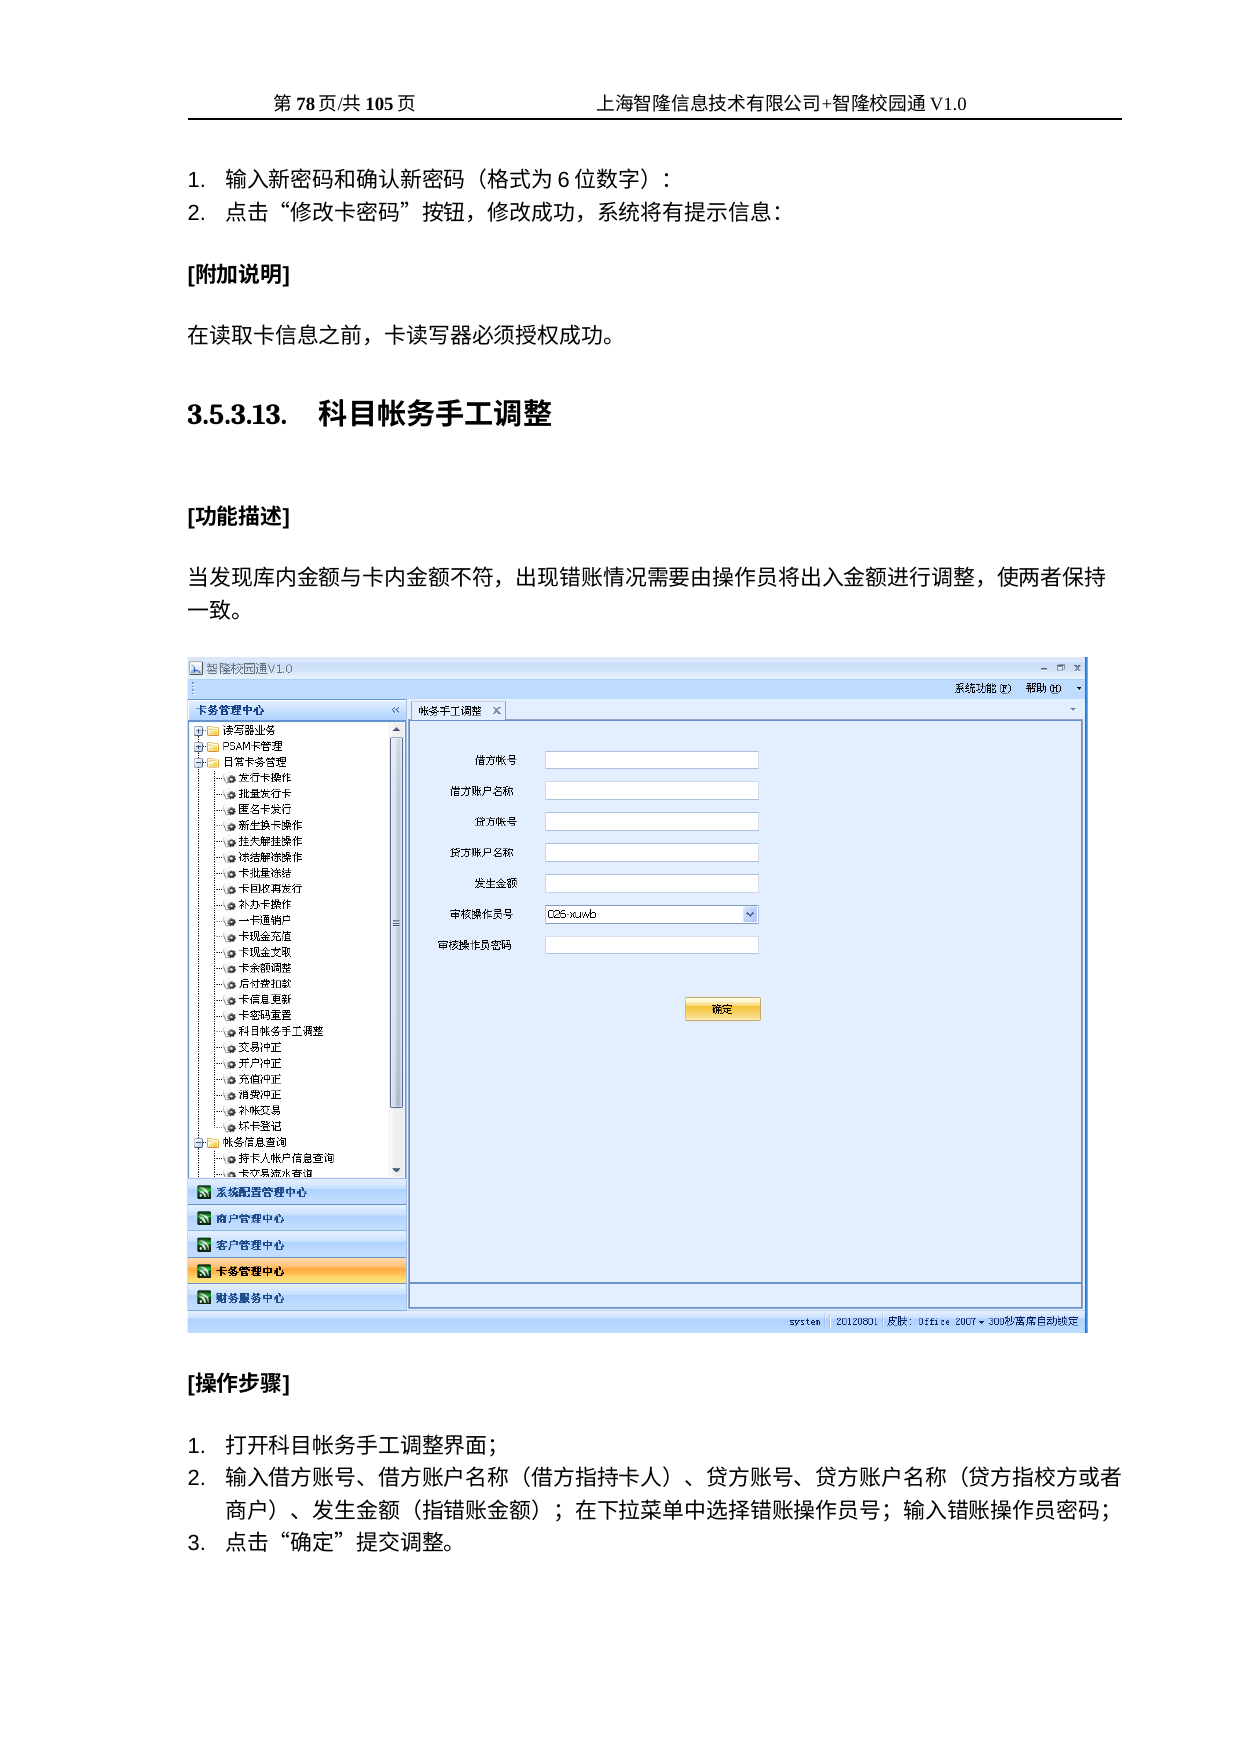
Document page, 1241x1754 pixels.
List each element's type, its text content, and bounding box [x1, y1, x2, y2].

text 在读取卡信息之前，卡读写器必须授权成功。 [187, 318, 1122, 350]
subtitle 科目帐务手工调整 [187, 379, 1122, 444]
list 打开科目帐务手工调整界面； [187, 1427, 1122, 1460]
text 当发现库内金额与卡内金额不符，出现错账情况需要由操作员将出入金额进行调整，使两者保持一致。 [187, 560, 1122, 625]
list 点击“确定”提交调整。 [187, 1525, 1122, 1557]
list 点击“修改卡密码”按钮，修改成功，系统将有提示信息： [187, 194, 1122, 227]
list 输入借方账号、借方账户名称（借方指持卡人）、贷方账号、贷方账户名称（贷方指校方或者商户）、发生金额（指错账金额）；在下拉菜单中选择错账操作员号；输入错账操作员密码； [187, 1460, 1122, 1525]
text [操作步骤] [187, 1366, 1122, 1398]
list 输入新密码和确认新密码（格式为6位数字）： [187, 162, 1122, 194]
text [附加说明] [187, 256, 1122, 289]
picture [187, 657, 1088, 1333]
text [功能描述] [187, 498, 1122, 531]
